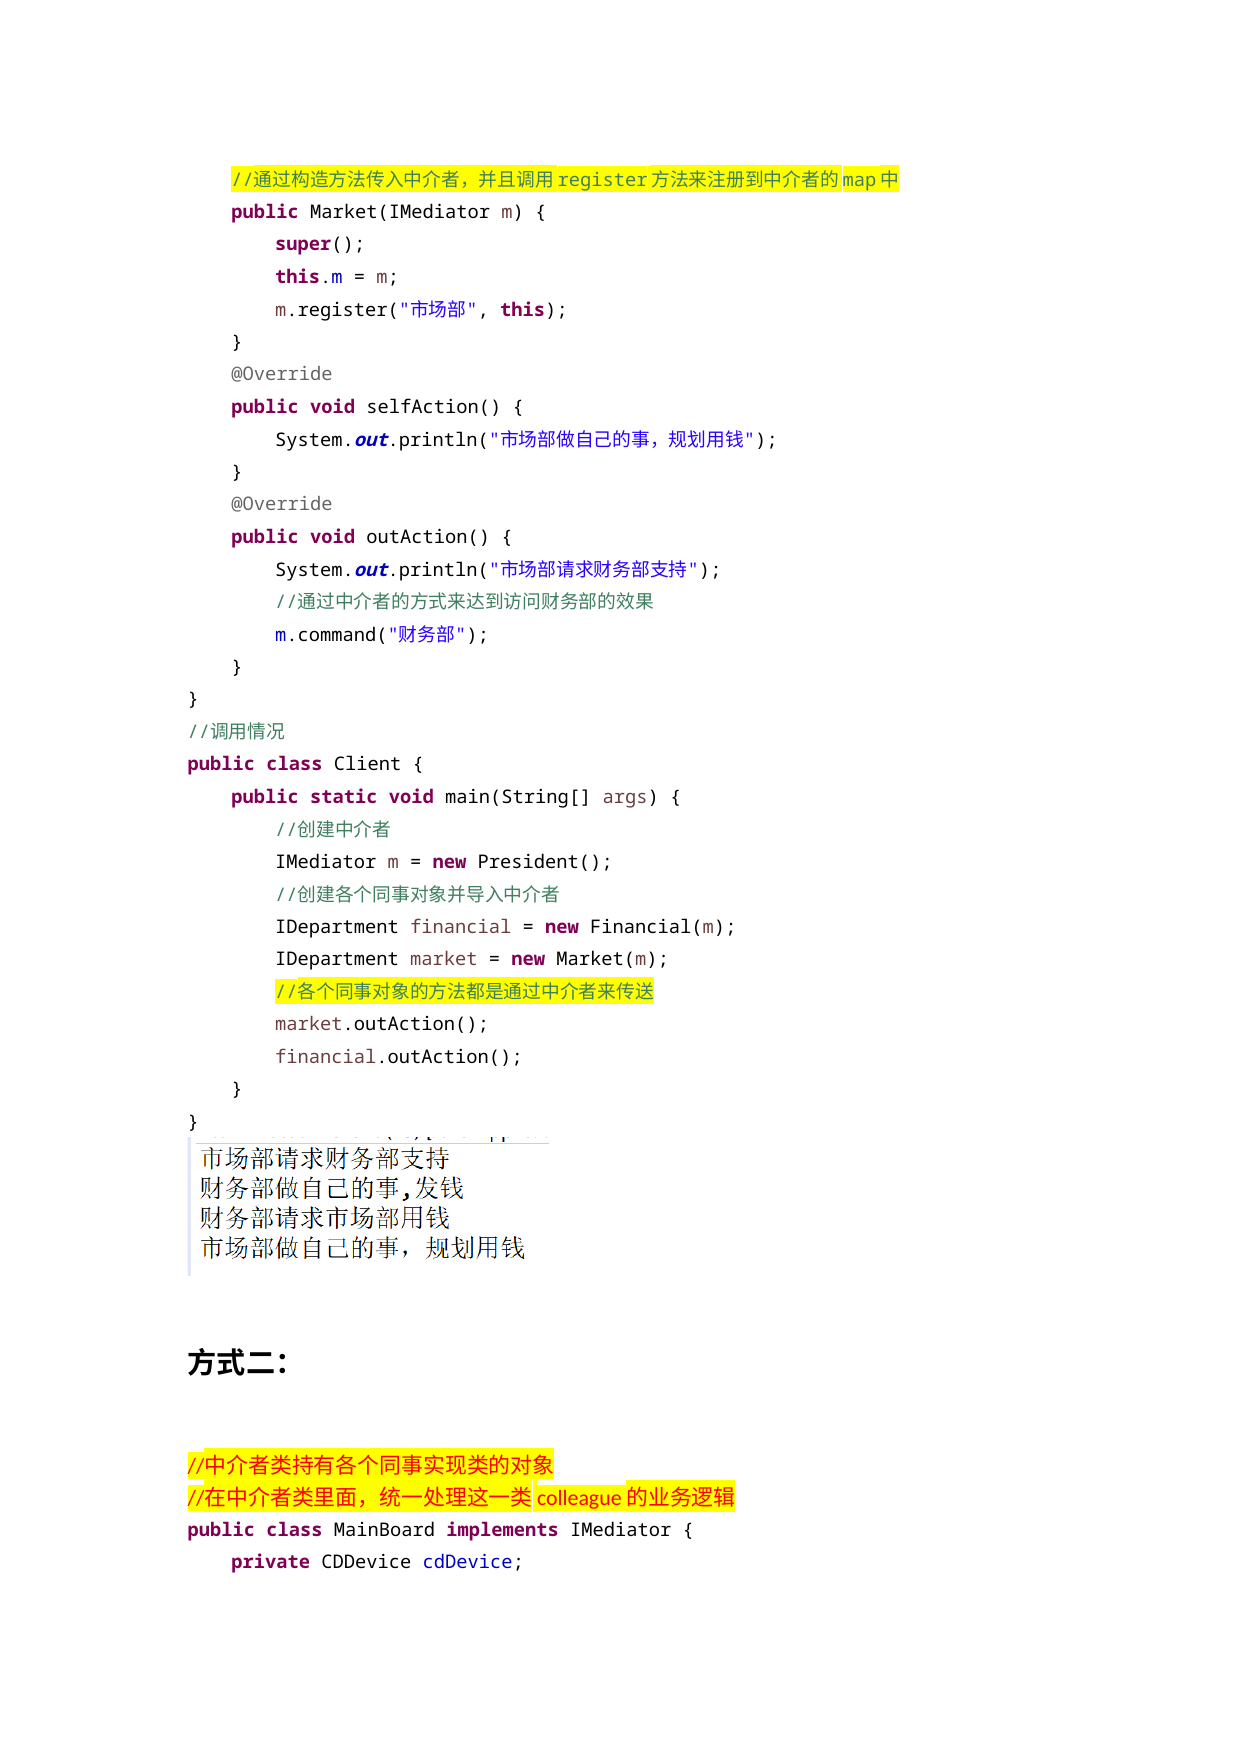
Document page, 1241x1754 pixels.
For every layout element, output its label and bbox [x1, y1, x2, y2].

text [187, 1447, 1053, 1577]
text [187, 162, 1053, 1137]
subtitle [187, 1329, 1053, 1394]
picture [187, 1137, 550, 1276]
